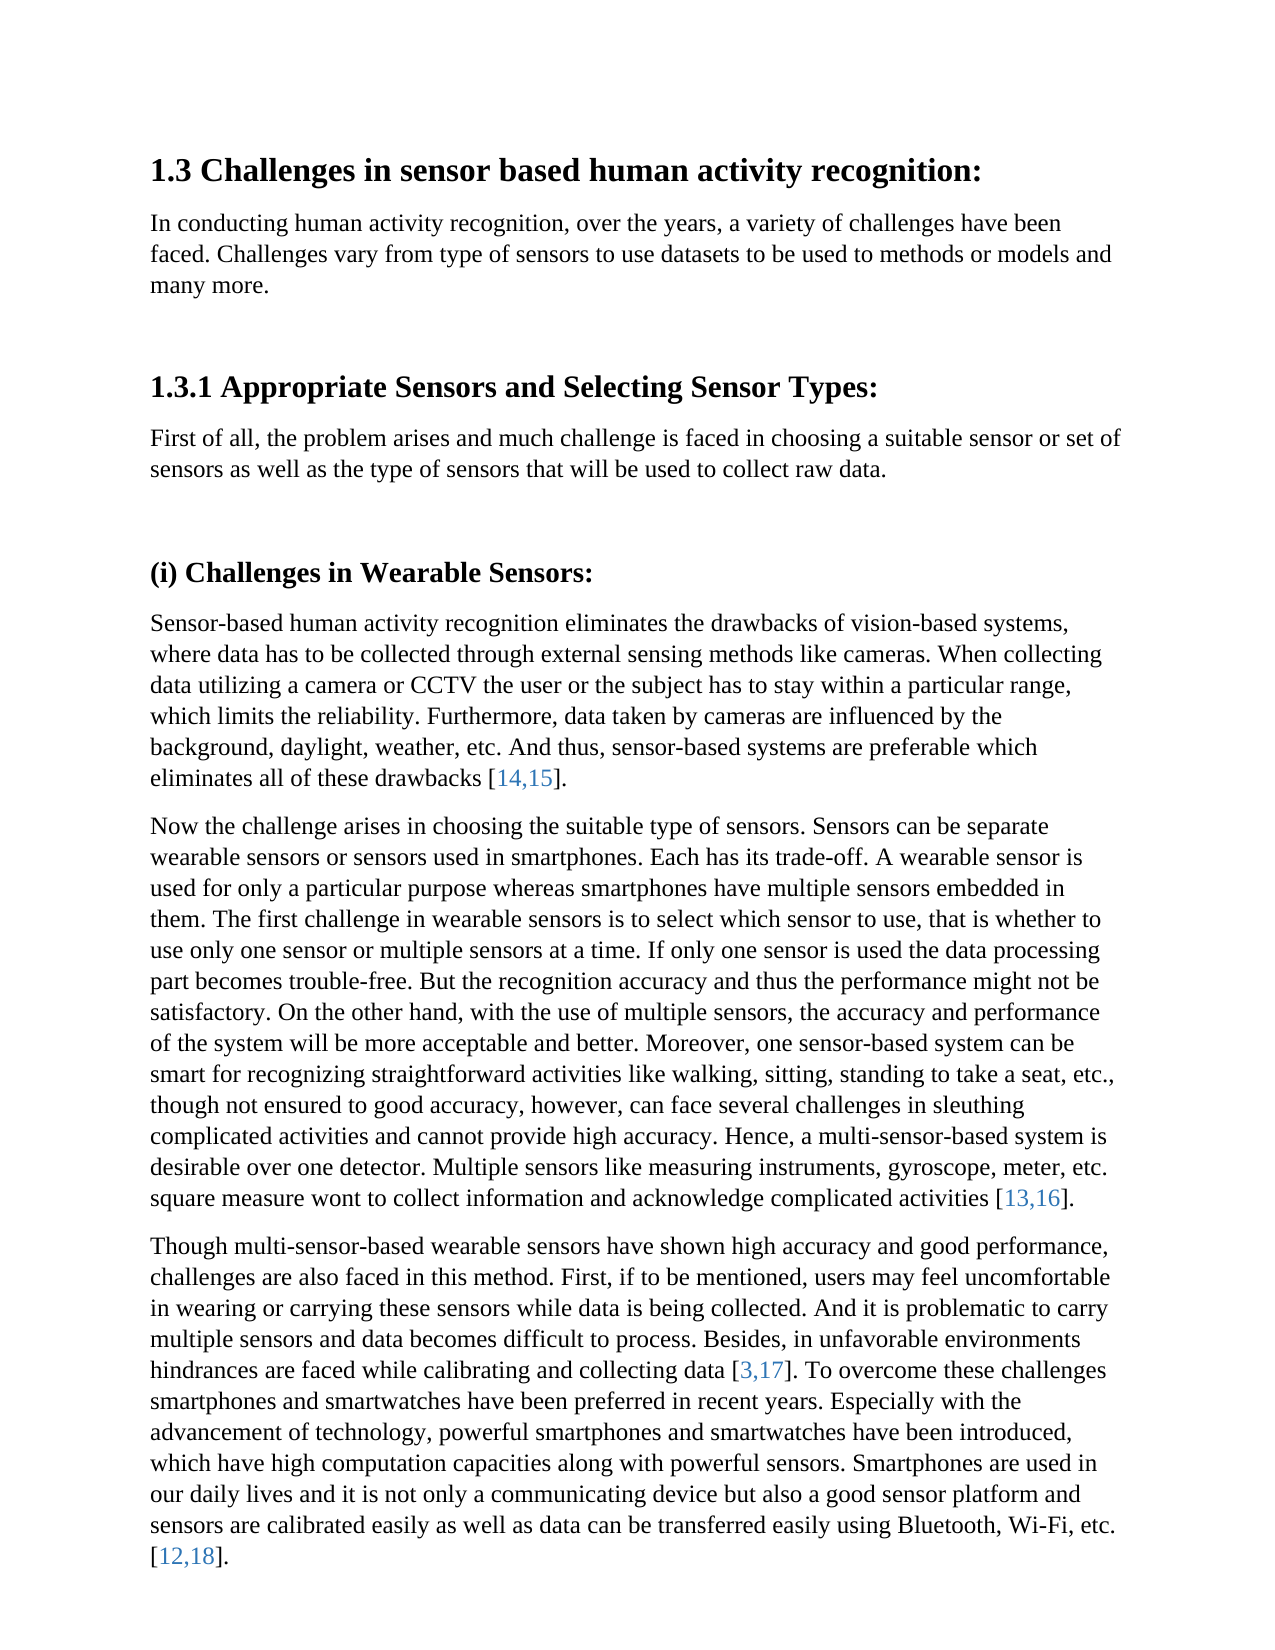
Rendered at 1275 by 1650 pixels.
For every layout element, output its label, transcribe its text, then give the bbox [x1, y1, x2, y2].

text Now the challenge arises in choosing the suitable type of sensors. Sensors can be separate wearable sensors or sensors used in smartphones. Each has its trade-off. A wearable sensor is used for only a particular purpose whereas smartphones have multiple sensors embedded in them. The first challenge in wearable sensors is to select which sensor to use, that is whether to use only one sensor or multiple sensors at a time. If only one sensor is used the data processing part becomes trouble-free. But the recognition accuracy and thus the performance might not be satisfactory. On the other hand, with the use of multiple sensors, the accuracy and performance of the system will be more acceptable and better. Moreover, one sensor-based system can be smart for recognizing straightforward activities like walking, sitting, standing to take a seat, etc., though not ensured to good accuracy, however, can face several challenges in sleuthing complicated activities and cannot provide high accuracy. Hence, a multi-sensor-based system is desirable over one detector. Multiple sensors like measuring instruments, gyroscope, meter, etc. square measure wont to collect information and acknowledge complicated activities [13,16]. [150, 811, 1125, 1212]
text 1.3 Challenges in sensor based human activity recognition: [150, 150, 1125, 188]
text In conducting human activity recognition, over the years, a variety of challenges have been faced. Challenges vary from type of sensors to use datasets to be used to methods or models and many more. [150, 208, 1125, 299]
text Sensor-based human activity recognition eliminates the drawbacks of vision-based systems, where data has to be collected through external sensing methods like cameras. When collecting data utilizing a camera or CCTV the user or the subject has to stay within a particular range, which limits the reliability. Furthermore, data taken by cameras are influenced by the background, daylight, weather, etc. And thus, sensor-based systems are preferable which eliminates all of these drawbacks [14,15]. [150, 608, 1125, 792]
text (i) Challenges in Wearable Sensors: [150, 555, 1125, 588]
text Though multi-sensor-based wearable sensors have shown high accuracy and good performance, challenges are also faced in this method. First, if to be mentioned, users may feel uncomfortable in wearing or carrying these sensors while data is being collected. And it is problematic to carry multiple sensors and data becomes difficult to process. Besides, in unfavorable environments hindrances are faced while calibrating and collecting data [3,17]. To overcome these challenges smartphones and smartwatches have been preferred in recent years. Especially with the advancement of technology, powerful smartphones and smartwatches have been introduced, which have high computation capacities along with powerful sensors. Smartphones are used in our daily lives and it is not only a communicating device but also a good sensor platform and sensors are calibrated easily as well as data can be transferred easily using Bluetooth, Wi-Fi, etc. [12,18]. [150, 1231, 1125, 1570]
text First of all, the problem arises and much challenge is faced in choosing a suitable sensor or set of sensors as well as the type of sensors that will be used to collect raw data. [150, 423, 1125, 483]
text 1.3.1 Appropriate Sensors and Selecting Sensor Types: [150, 368, 1125, 404]
